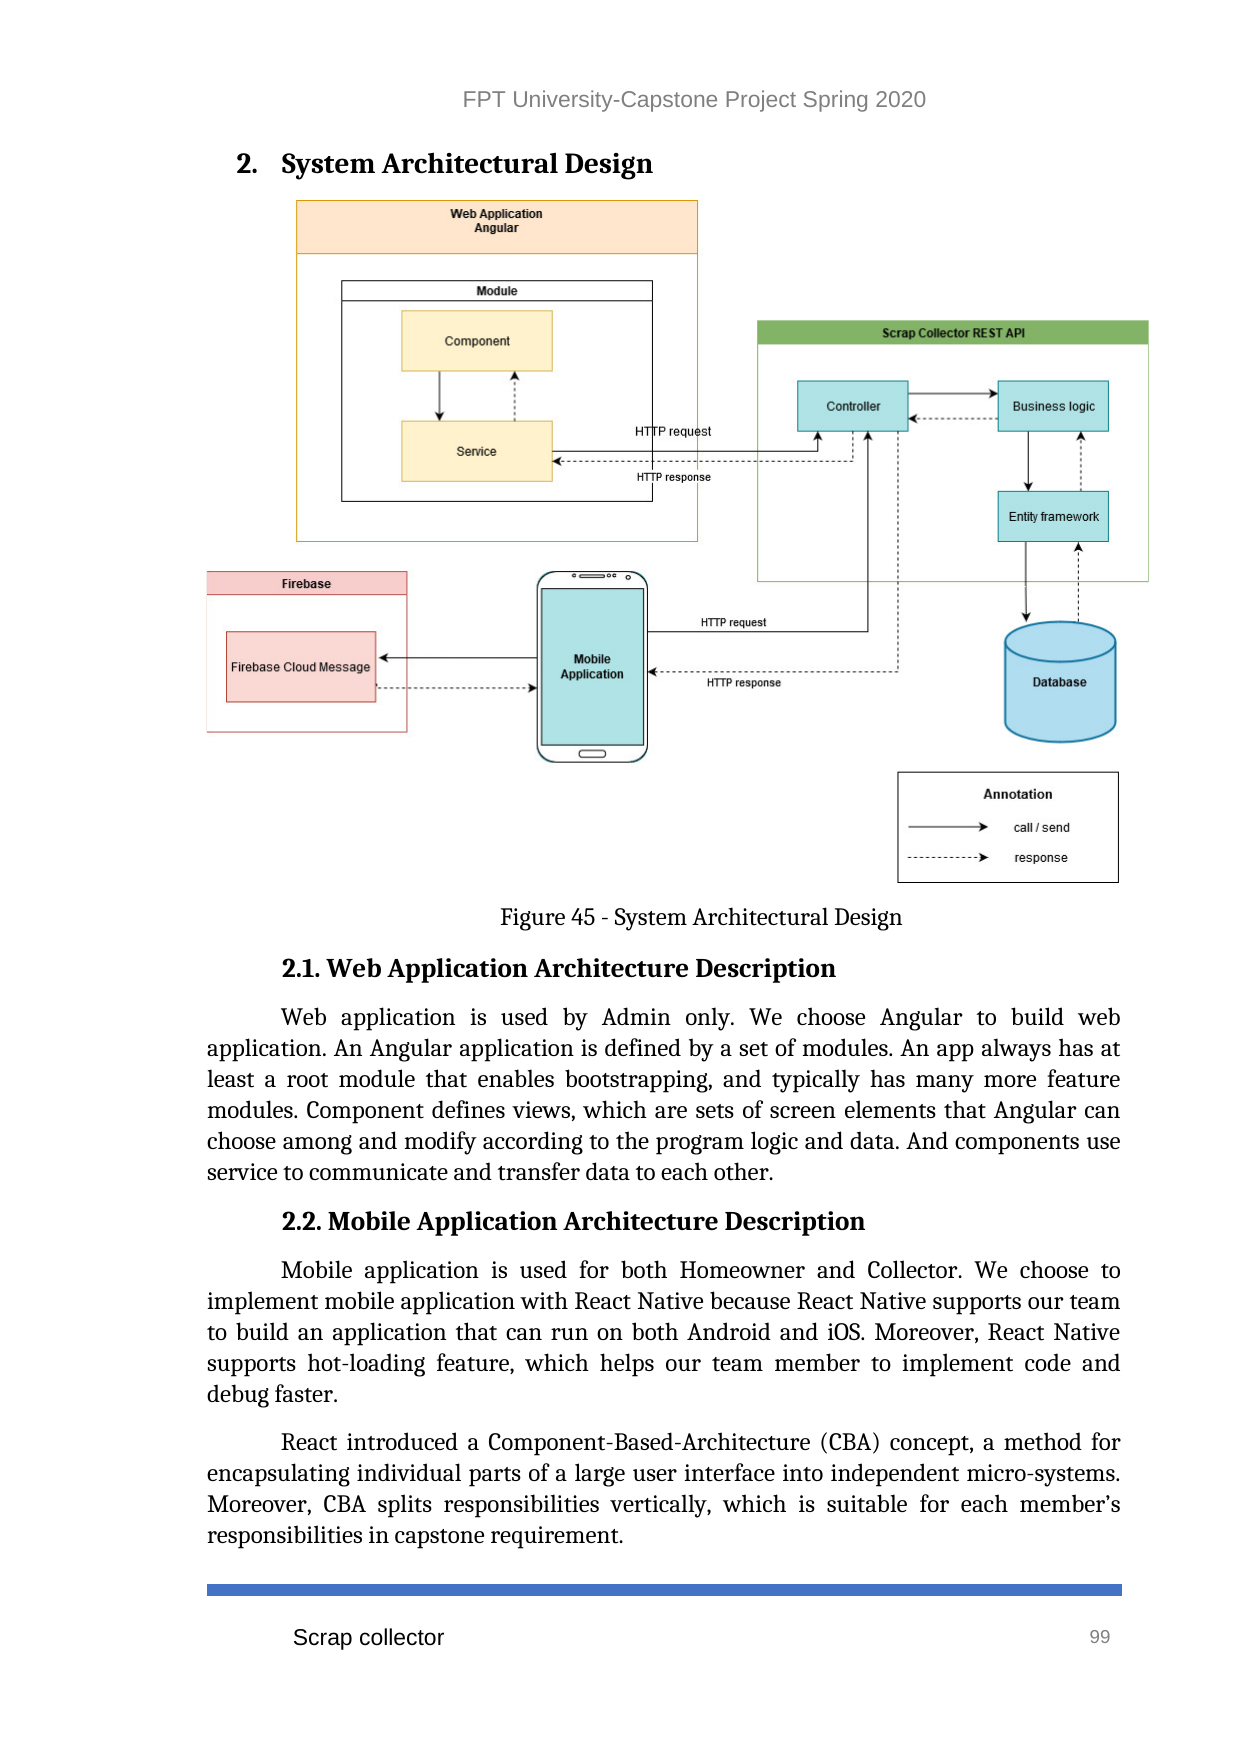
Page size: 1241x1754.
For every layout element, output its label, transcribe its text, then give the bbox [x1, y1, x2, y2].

picture [206, 200, 1149, 883]
subtitle System Architectural Design [236, 148, 1122, 181]
subtitle 2.2. Mobile Application Architecture Description [282, 1206, 1122, 1237]
text React introduced a Component-Based-Architecture (CBA) concept, a method for encapsulating individual parts of a large user interface into independent micro-systems. Moreover, CBA splits responsibilities vertically, which is suitable for each member’s responsibilities in capstone requirement. [207, 1428, 1122, 1550]
text Web application is used by Admin only. We choose Angular to build web application. An Angular application is defined by a set of modules. An app always has at least a root module that enables bootstrapping, and typically has many more feature modules. Component defines views, which are sets of screen elements that Angular can choose among and modify according to the program logic and data. And components use service to communicate and transfer data to each other. [207, 1003, 1122, 1187]
subtitle 2.1. Web Application Architecture Description [282, 953, 1122, 984]
text Mobile application is used for both Homeowner and Collector. We choose to implement mobile application with React Native because React Native supports our team to build an application that can run on both Android and iOS. Moreover, React Native supports hot-loading feature, which helps our team member to implement code and debug faster. [207, 1256, 1122, 1409]
text Figure - System Architectural Design [207, 903, 1122, 932]
